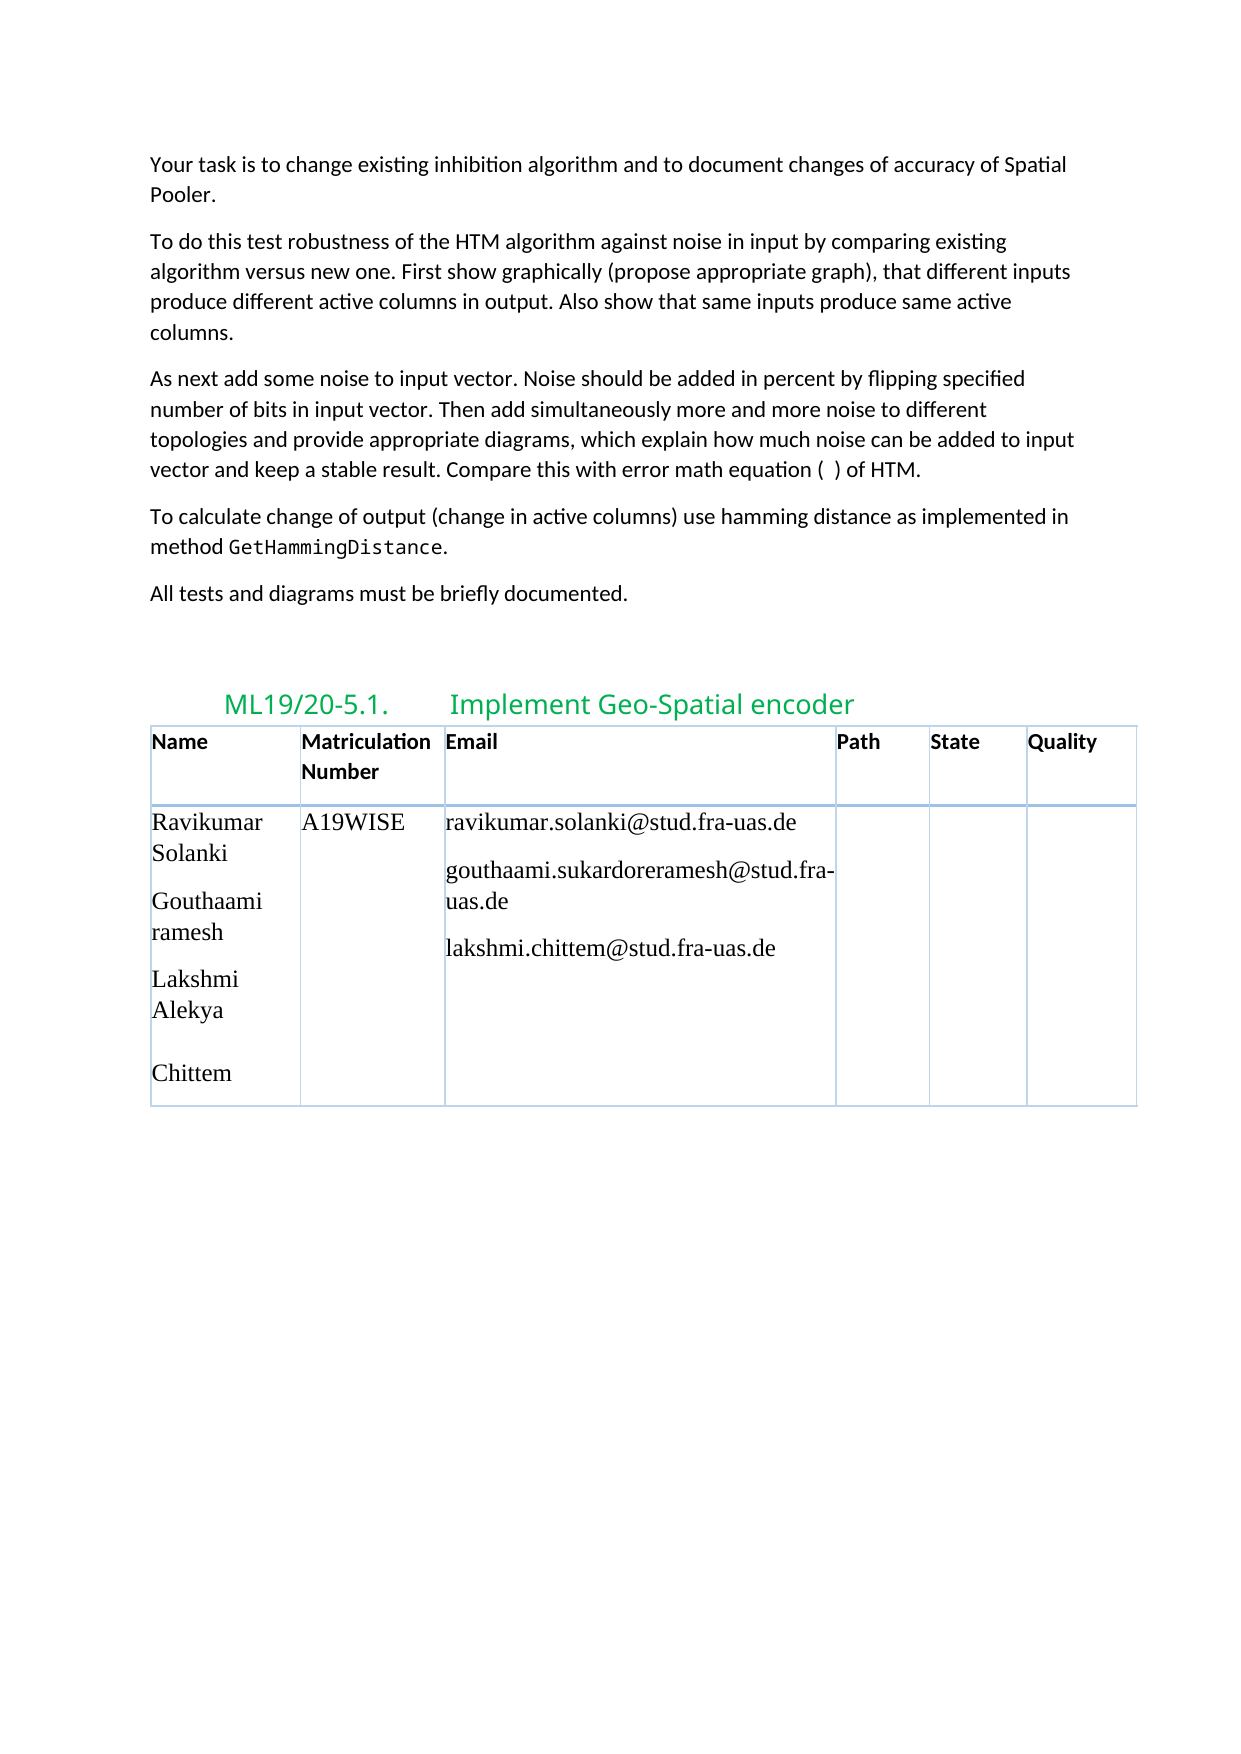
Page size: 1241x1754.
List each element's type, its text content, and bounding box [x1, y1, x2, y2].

table_cell Ravikumar Solanki Gouthaami ramesh Lakshmi Alekya Chittem [152, 807, 300, 1105]
text All tests and diagrams must be briefly documented. [150, 579, 1090, 607]
table_header Email [446, 727, 835, 804]
text Your task is to change existing inhibition algorithm and to document changes of accuracy of Spatial Pooler. [150, 150, 1090, 208]
text To calculate change of output (change in active columns) use hamming distance as implemented in method GetHammingDistance. [150, 502, 1090, 560]
text As next add some noise to input vector. Noise should be added in percent by flipping specified number of bits in input vector. Then add simultaneously more and more noise to different topologies and provide appropriate diagrams, which explain how much noise can be added to input vector and keep a stable result. Compare this with error math equation ( ) of HTM. [150, 364, 1090, 483]
table_cell [1028, 807, 1136, 1105]
table_header Name [152, 727, 300, 804]
table_header Quality [1028, 727, 1136, 804]
table_header Path [837, 727, 929, 804]
table_cell [837, 807, 929, 1105]
table_cell [930, 807, 1026, 1105]
table_header Matriculation Number [301, 727, 444, 804]
list Implement Geo-Spatial encoder [224, 686, 1090, 722]
table_header State [930, 727, 1026, 804]
table_cell A19WISE [301, 807, 444, 1105]
text To do this test robustness of the HTM algorithm against noise in input by comparing existing algorithm versus new one. First show graphically (propose appropriate graph), that different inputs produce different active columns in output. Also show that same inputs produce same active columns. [150, 227, 1090, 346]
table_cell ravikumar.solanki@stud.fra-uas.de gouthaami.sukardoreramesh@stud.fra-uas.de lakshmi.chittem@stud.fra-uas.de [446, 807, 835, 1105]
